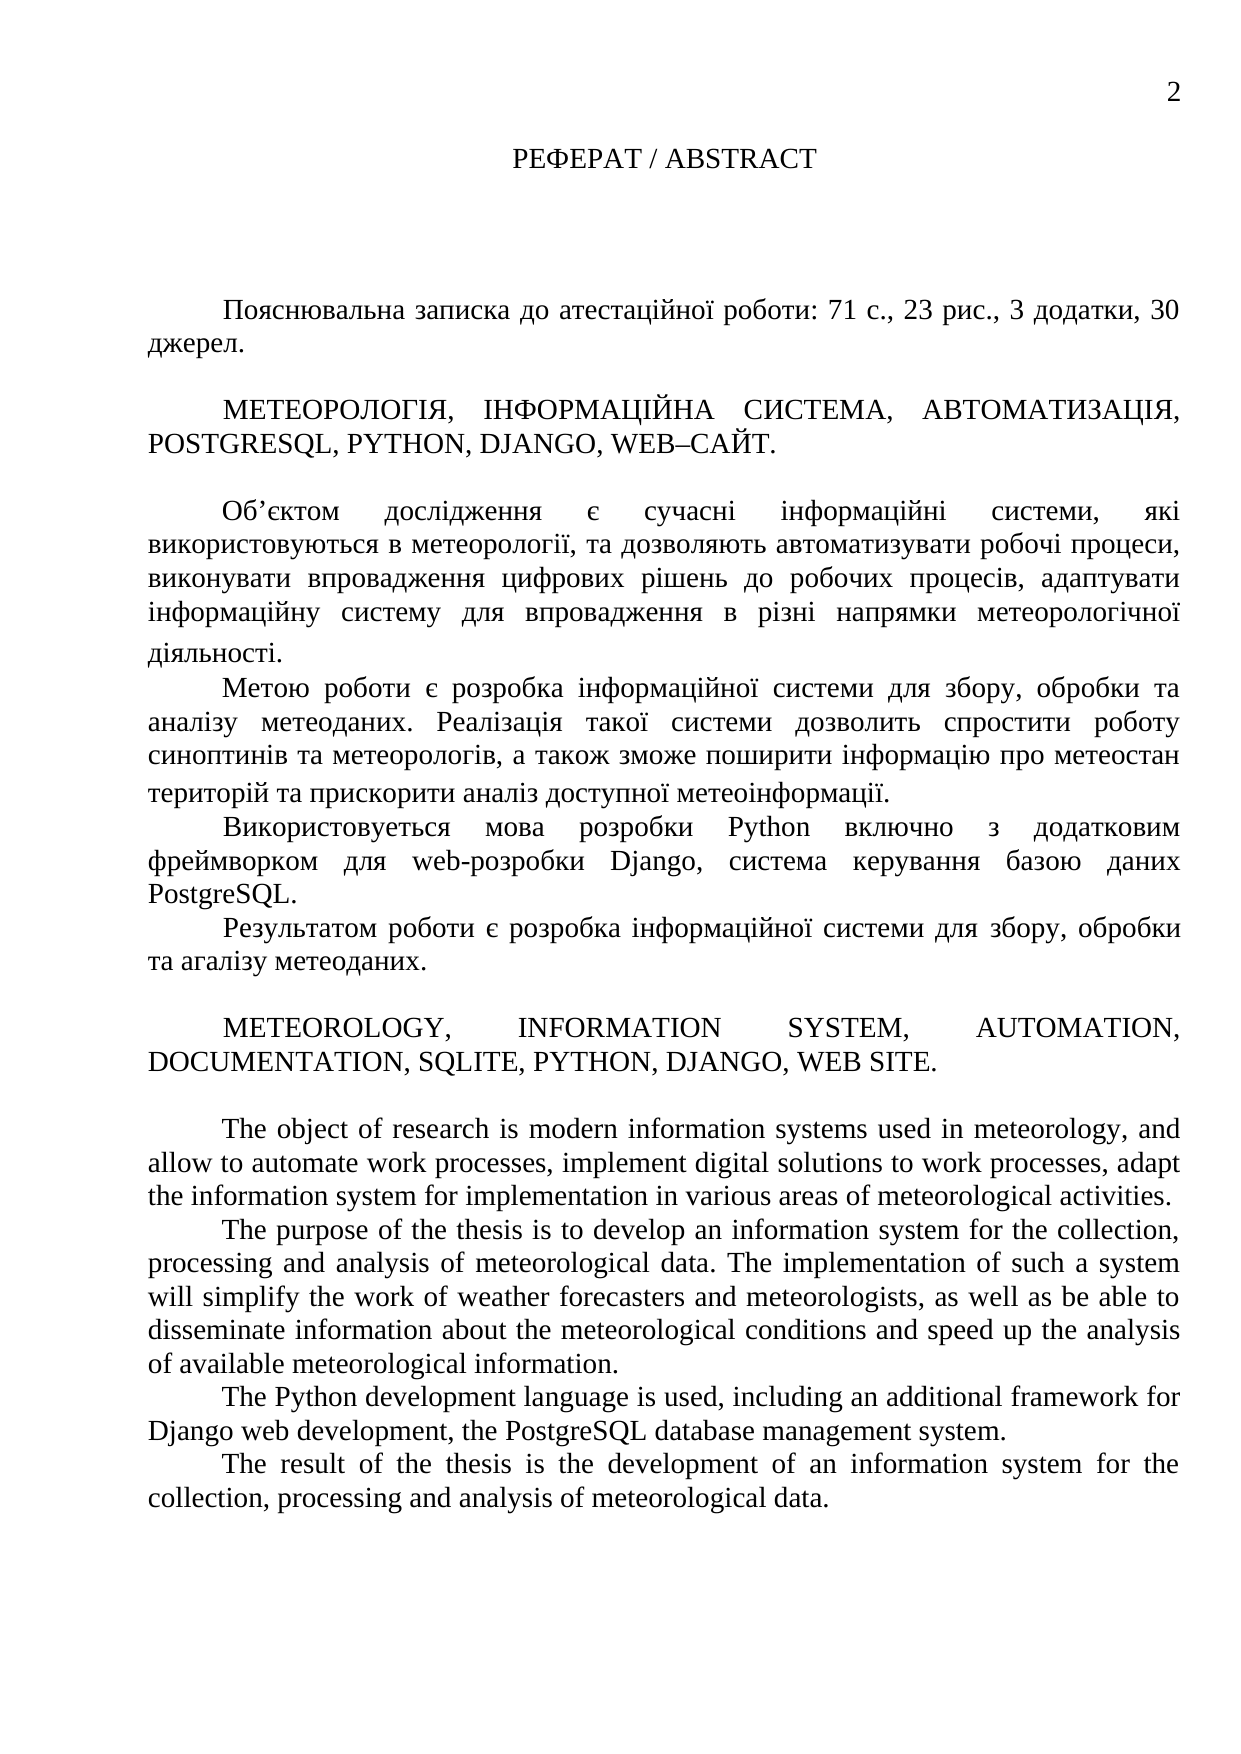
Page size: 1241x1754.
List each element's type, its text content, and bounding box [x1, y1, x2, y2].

text The object of research is modern information systems used in meteorology, and allow to automate work processes, implement digital solutions to work processes, adapt the information system for implementation in various areas of meteorological activities. [148, 1111, 1181, 1212]
text The purpose of the thesis is to develop an information system for the collection, processing and analysis of meteorological data. The implementation of such a system will simplify the work of weather forecasters and meteorologists, as well as be able to disseminate information about the meteorological conditions and speed up the analysis of available meteorological information. [148, 1212, 1181, 1379]
text The result of the thesis is the development of an information system for the collection, processing and analysis of meteorological data. [148, 1447, 1181, 1514]
text МЕТЕОРОЛОГІЯ, ІНФОРМАЦІЙНА СИСТЕМА, АВТОМАТИЗАЦІЯ, POSTGRESQL, PYTHON, DJANGO, WEB–САЙТ. [148, 392, 1181, 459]
text Пояснювальна записка до атестаційної роботи: 71 с., 23 рис., 3 додатки, 30 джерел. [148, 292, 1181, 359]
text Результатом роботи є розробка інформаційної системи для збору, обробки та агалізу метеоданих. [148, 910, 1181, 977]
text Об’єктом дослідження є сучасні інформаційні системи, які використовуються в метеорології, та дозволяють автоматизувати робочі процеси, виконувати впровадження цифрових рішень до робочих процесів, адаптувати інформаційну систему для впровадження в різні напрямки метеорологічної діяльності. [148, 493, 1181, 670]
text Метою роботи є розробка інформаційної системи для збору, обробки та аналізу метеоданих. Реалізація такої системи дозволить спростити роботу синоптинів та метеорологів, а також зможе поширити інформацію про метеостан територій та прискорити аналіз доступної метеоінформації. [148, 670, 1181, 809]
text The Python development language is used, including an additional framework for Django web development, the PostgreSQL database management system. [148, 1379, 1181, 1447]
text РЕФЕРАТ / ABSTRACT [148, 141, 1181, 174]
text Використовуеться мова розробки Python включно з додатковим фреймворком для web-розробки Django, система керування базою даних PostgreSQL. [148, 809, 1181, 910]
text METEOROLOGY, INFORMATION SYSTEM, AUTOMATION, DOCUMENTATION, SQLITE, PYTHON, DJANGO, WEB SITE. [148, 1011, 1181, 1078]
